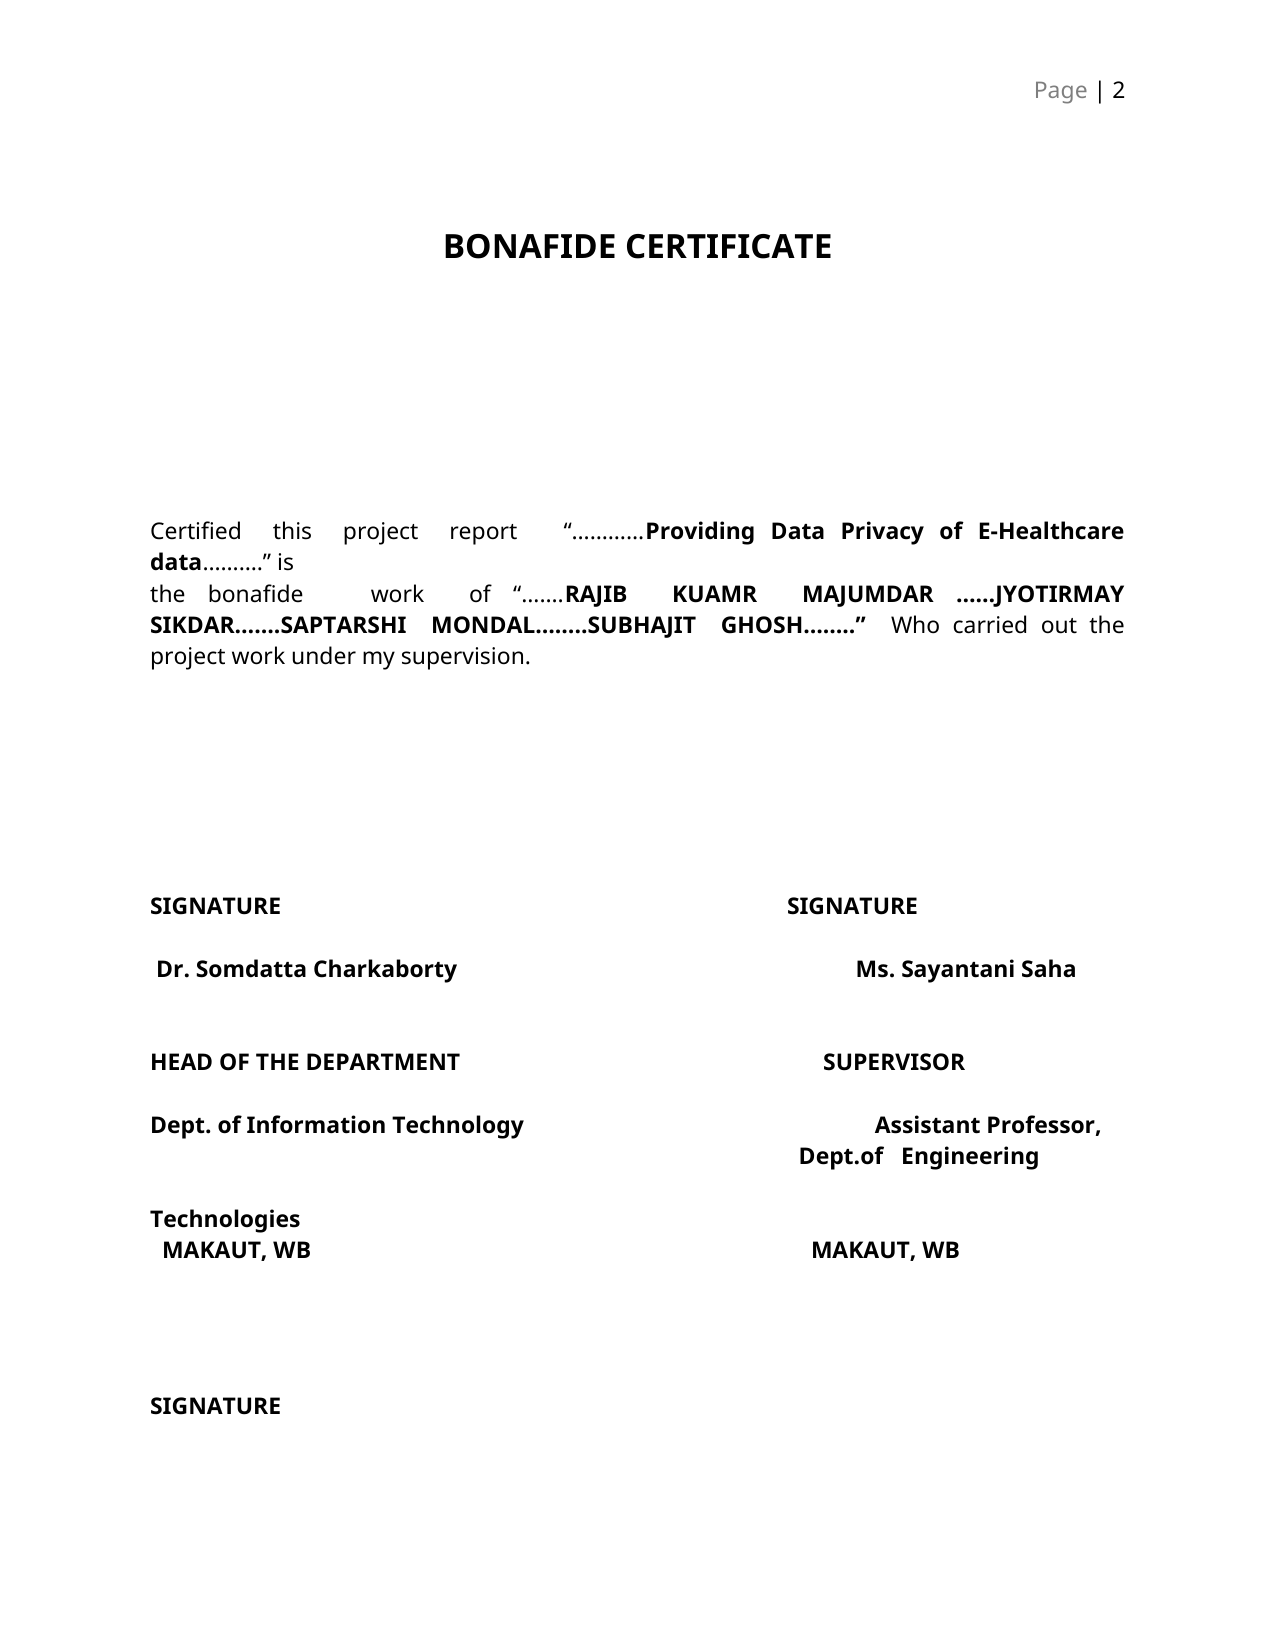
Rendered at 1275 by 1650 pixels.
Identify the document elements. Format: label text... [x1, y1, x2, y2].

text Dept.of Engineering [150, 1140, 1125, 1171]
text Dept. of Information Technology Assistant Professor, [150, 1109, 1125, 1140]
text MAKAUT, WB MAKAUT, WB [150, 1234, 1125, 1265]
text the bonafide work of “…….RAJIB KUAMR MAJUMDAR ……JYOTIRMAY SIKDAR…….SAPTARSHI MONDAL……..SUBHAJIT GHOSH……..” Who carried out the project work under my supervision. [150, 578, 1125, 671]
text HEAD OF THE DEPARTMENT SUPERVISOR [150, 1046, 1125, 1078]
text Certified this project report “…………Providing Data Privacy of E-Healthcare data……….” is [150, 515, 1125, 578]
text Dr. Somdatta Charkaborty Ms. Sayantani Saha [150, 953, 1125, 984]
text Technologies [150, 1203, 1125, 1234]
text BONAFIDE CERTIFICATE [150, 223, 1125, 268]
text SIGNATURE [150, 1390, 1125, 1421]
text SIGNATURE SIGNATURE [150, 890, 1125, 921]
